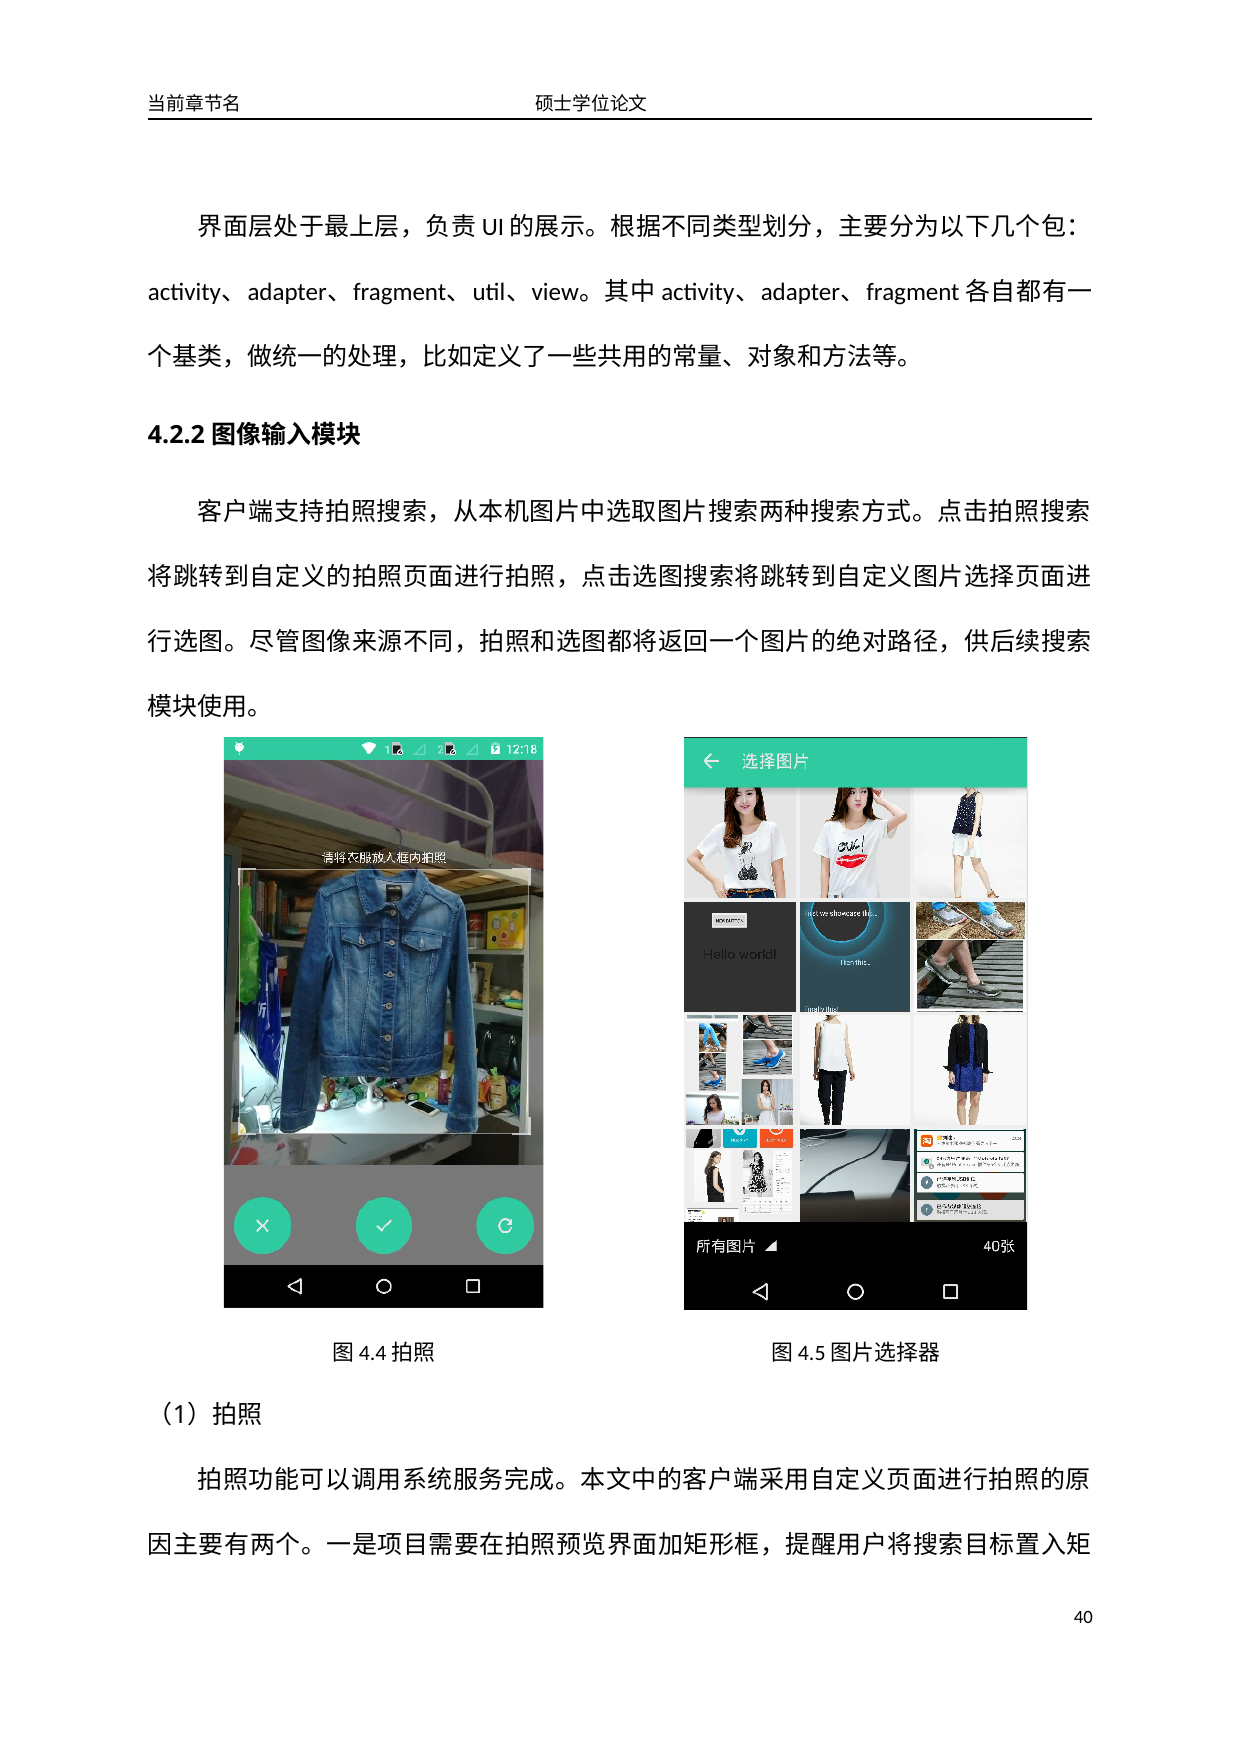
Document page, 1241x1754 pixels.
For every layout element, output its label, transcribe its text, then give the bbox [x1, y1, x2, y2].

subtitle 4.2.2 图像输入模块 [148, 400, 1092, 465]
subtitle （1）拍照 [148, 1380, 1092, 1445]
picture [223, 737, 544, 1308]
table_header [620, 737, 1091, 1335]
list 界面层处于最上层，负责UI的展示。根据不同类型划分，主要分为以下几个包：activity、adapter、fragment、util、view。其中activity、adapter、fragment各自都有一个基类，做统一的处理，比如定义了一些共用的常量、对象和方法等。 [148, 192, 1092, 387]
table_cell 图4.5 图片选择器 [620, 1335, 1091, 1380]
table_header [148, 737, 619, 1335]
picture [684, 737, 1028, 1310]
list 客户端支持拍照搜索，从本机图片中选取图片搜索两种搜索方式。点击拍照搜索将跳转到自定义的拍照页面进行拍照，点击选图搜索将跳转到自定义图片选择页面进行选图。尽管图像来源不同，拍照和选图都将返回一个图片的绝对路径，供后续搜索模块使用。 [148, 477, 1092, 737]
table_cell 图4.4 拍照 [148, 1335, 619, 1380]
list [148, 1445, 1092, 1575]
